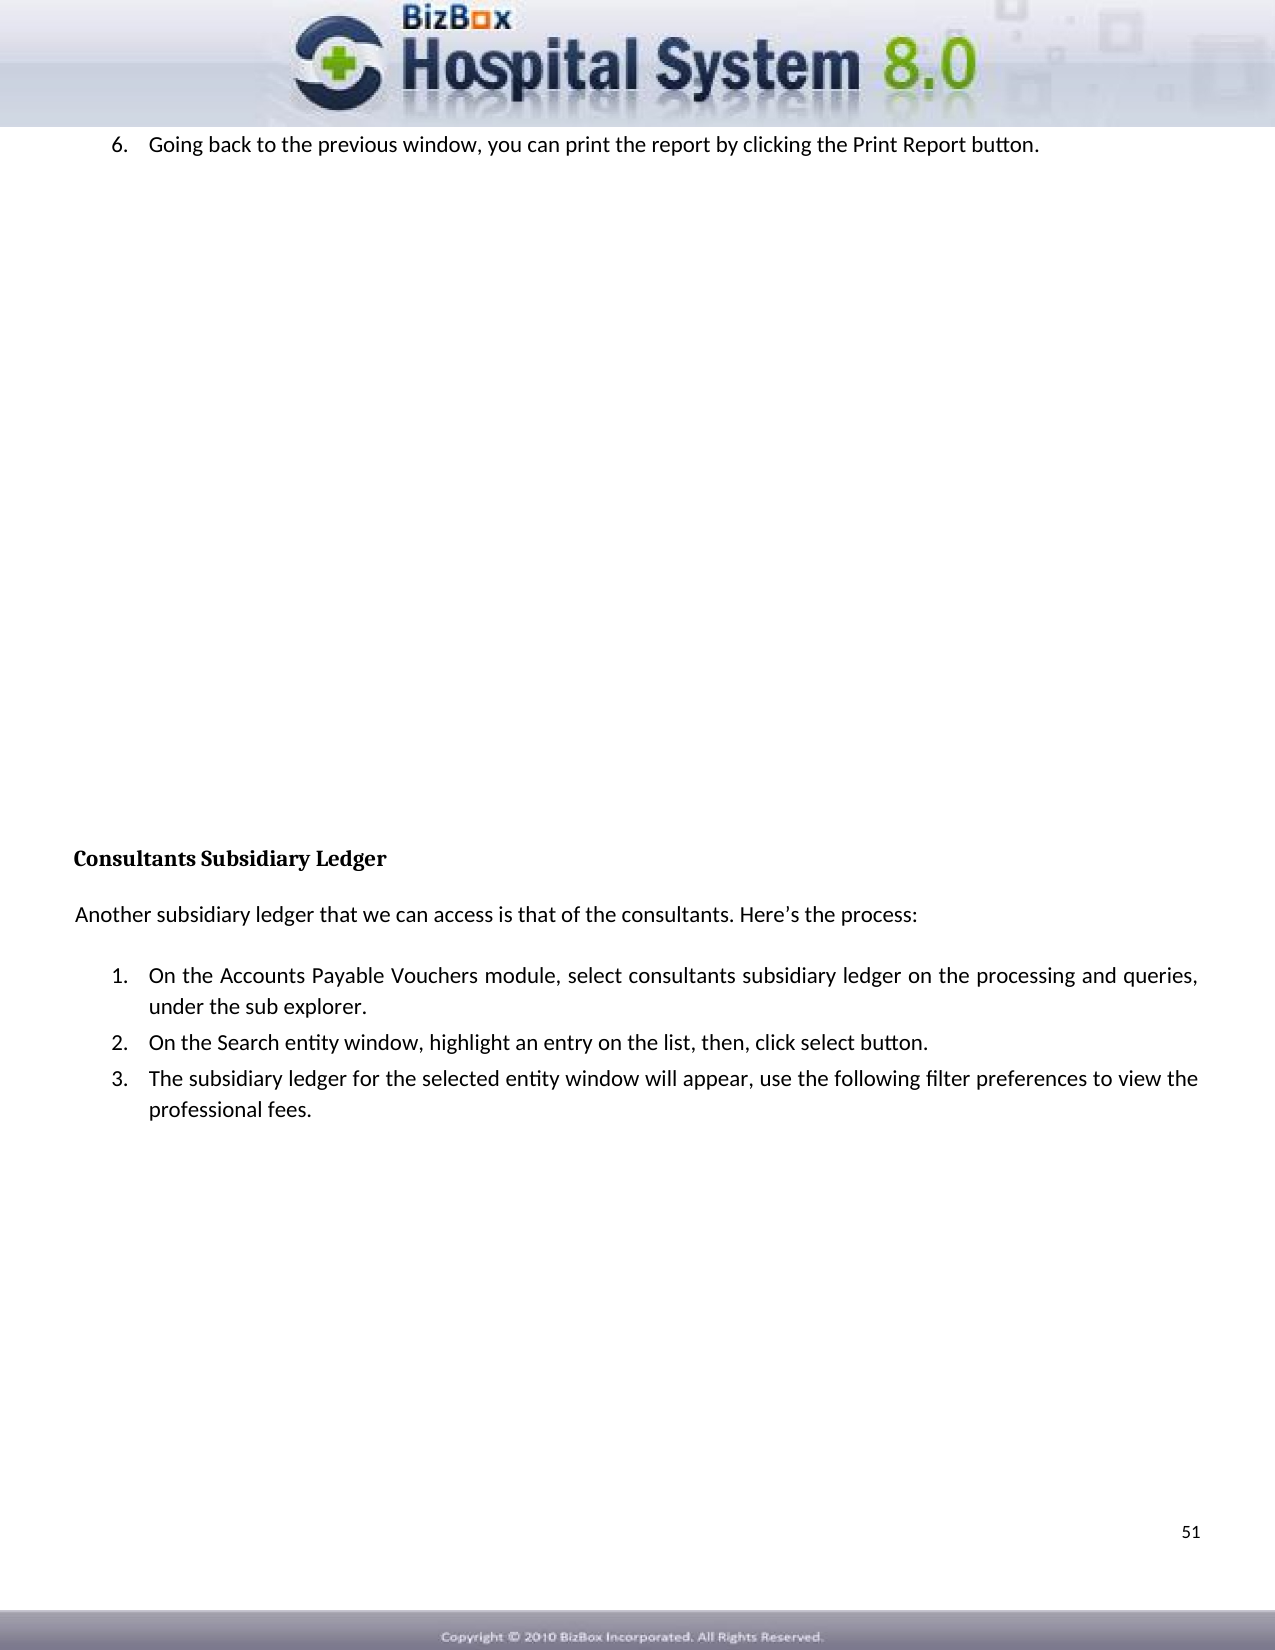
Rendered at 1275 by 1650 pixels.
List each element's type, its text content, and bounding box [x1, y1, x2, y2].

list The subsidiary ledger for the selected entity window will appear, use the following filter preferences to view the professional fees. [111, 1064, 1201, 1123]
list On the Accounts Payable Vouchers module, select consultants subsidiary ledger on the processing and queries, under the sub explorer. [111, 961, 1201, 1021]
list On the Search entity window, highlight an entry on the list, then, click select button. [111, 1028, 1201, 1056]
picture [0, 0, 1275, 127]
list Going back to the previous window, you can print the report by clicking the Print Report button. [111, 127, 1201, 158]
picture [0, 1609, 1275, 1650]
text Another subsidiary ledger that we can access is that of the consultants. Here’s the process: [75, 901, 1201, 928]
subtitle Consultants Subsidiary Ledger [73, 845, 1201, 872]
